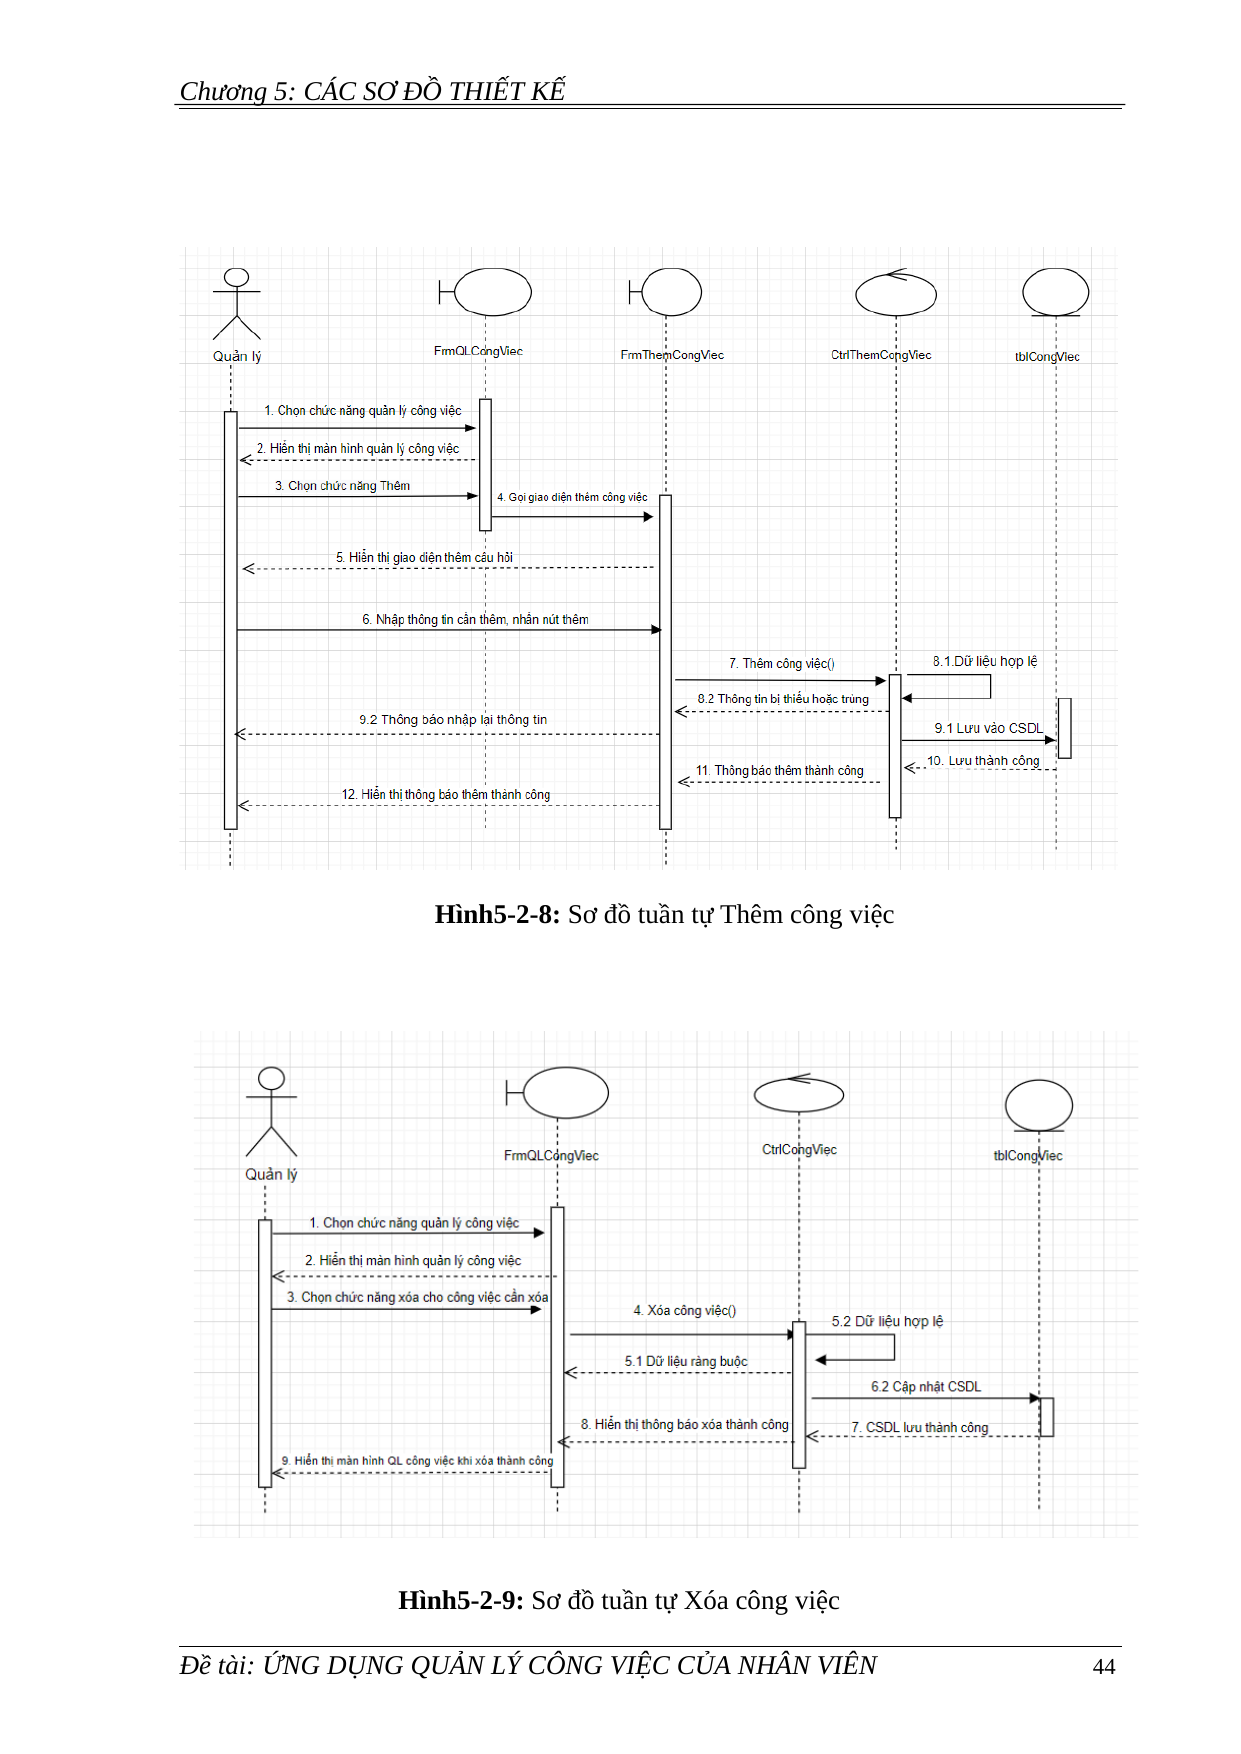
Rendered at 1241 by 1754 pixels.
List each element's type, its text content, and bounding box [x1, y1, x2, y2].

picture [193, 1031, 1139, 1538]
text Hình5-2-9: Sơ đồ tuần tự Xóa công việc [177, 1584, 1061, 1615]
text Hình5-2-8: Sơ đồ tuần tự Thêm công việc [434, 263, 1122, 929]
picture [179, 247, 1118, 870]
